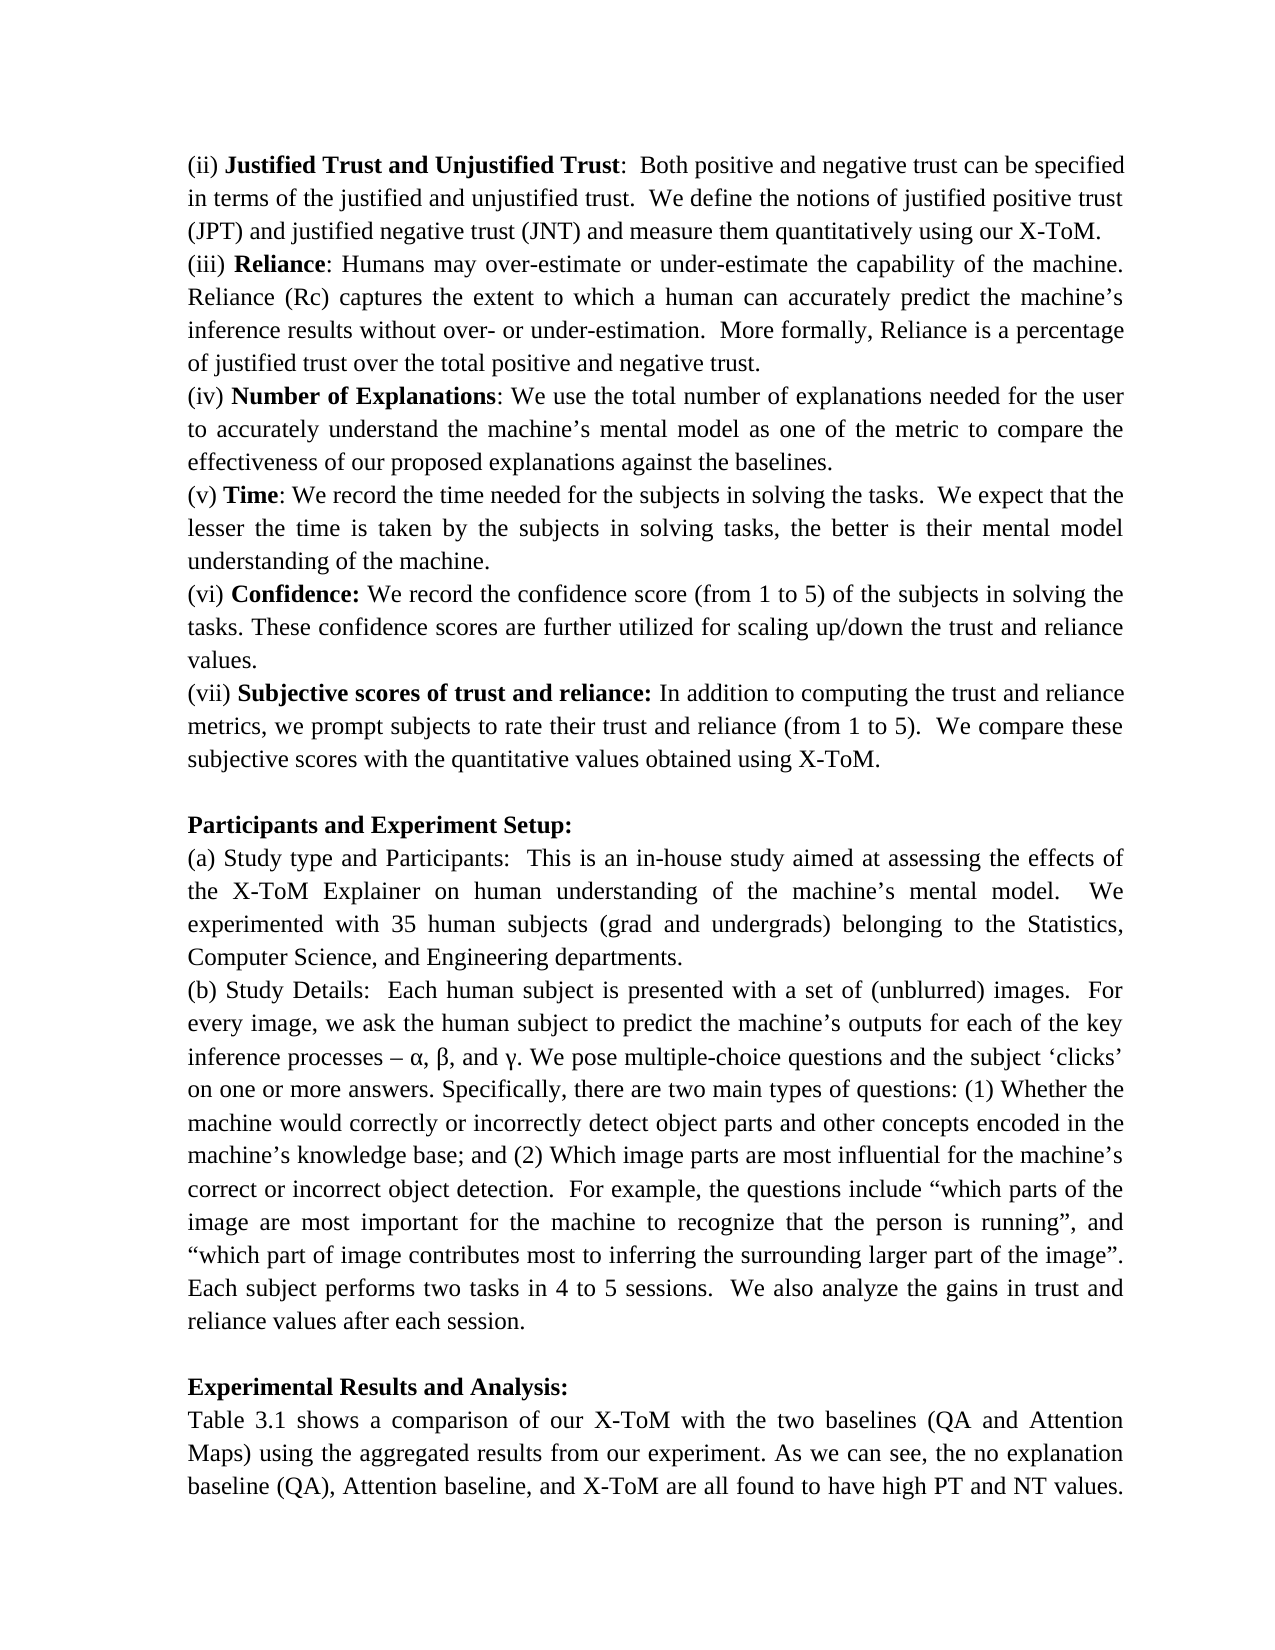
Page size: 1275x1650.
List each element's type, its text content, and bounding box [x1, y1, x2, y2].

text Experimental Results and Analysis: [187, 1372, 1125, 1401]
text (iii) Reliance: Humans may over-estimate or under-estimate the capability of the machine. Reliance (Rc) captures the extent to which a human can accurately predict the machine’s inference results without over- or under-estimation. More formally, Reliance is a percentage of justified trust over the total positive and negative trust. [187, 249, 1125, 377]
text (b) Study Details: Each human subject is presented with a set of (unblurred) images. For every image, we ask the human subject to predict the machine’s outputs for each of the key inference processes – α, β, and γ. We pose multiple-choice questions and the subject ‘clicks’ on one or more answers. Specifically, there are two main types of questions: (1) Whether the machine would correctly or incorrectly detect object parts and other concepts encoded in the machine’s knowledge base; and (2) Which image parts are most influential for the machine’s correct or incorrect object detection. For example, the questions include “which parts of the image are most important for the machine to recognize that the person is running”, and “which part of image contributes most to inferring the surrounding larger part of the image”. Each subject performs two tasks in 4 to 5 sessions. We also analyze the gains in trust and reliance values after each session. [187, 976, 1125, 1334]
text (v) Time: We record the time needed for the subjects in solving the tasks. We expect that the lesser the time is taken by the subjects in solving tasks, the better is their mental model understanding of the machine. [187, 480, 1125, 575]
text (vi) Confidence: We record the confidence score (from 1 to 5) of the subjects in solving the tasks. These confidence scores are further utilized for scaling up/down the trust and reliance values. [187, 579, 1125, 674]
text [187, 1405, 1125, 1499]
text (a) Study type and Participants: This is an in-house study aimed at assessing the effects of the X-ToM Explainer on human understanding of the machine’s mental model. We experimented with 35 human subjects (grad and undergrads) belonging to the Statistics, Computer Science, and Engineering departments. [187, 843, 1125, 971]
text Participants and Experiment Setup: [187, 810, 1125, 839]
text (vii) Subjective scores of trust and reliance: In addition to computing the trust and reliance metrics, we prompt subjects to rate their trust and reliance (from 1 to 5). We compare these subjective scores with the quantitative values obtained using X-ToM. [187, 678, 1125, 773]
text (iv) Number of Explanations: We use the total number of explanations needed for the user to accurately understand the machine’s mental model as one of the metric to compare the effectiveness of our proposed explanations against the baselines. [187, 381, 1125, 476]
text (ii) Justified Trust and Unjustified Trust: Both positive and negative trust can be specified in terms of the justified and unjustified trust. We define the notions of justified positive trust (JPT) and justified negative trust (JNT) and measure them quantitatively using our X-ToM. [187, 150, 1125, 245]
